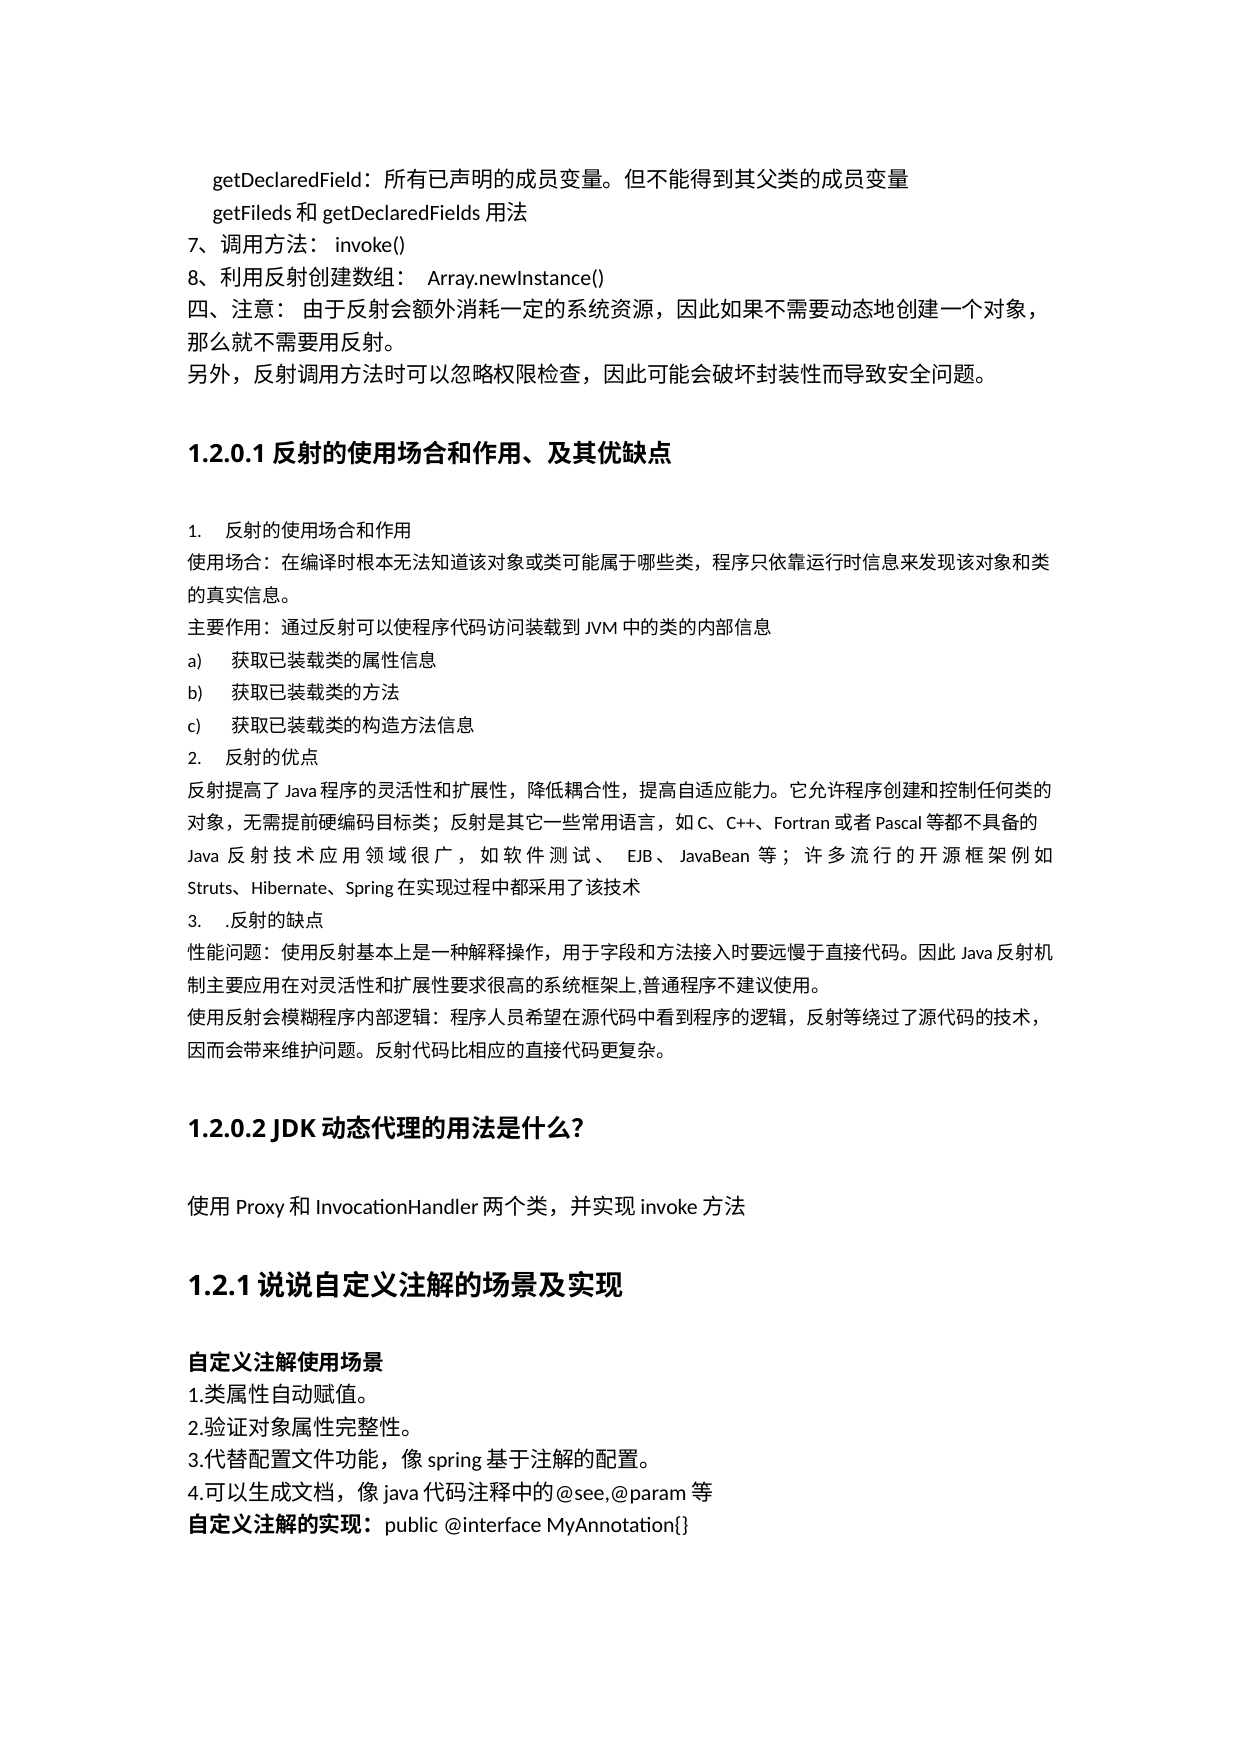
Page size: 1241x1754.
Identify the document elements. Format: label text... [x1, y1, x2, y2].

subtitle 1.2.1说说自定义注解的场景及实现 [187, 1250, 1053, 1315]
text 另外，反射调用方法时可以忽略权限检查，因此可能会破坏封装性而导致安全问题。 [187, 357, 1053, 389]
list 反射的使用场合和作用 [187, 513, 1053, 545]
text 反射提高了Java程序的灵活性和扩展性，降低耦合性，提高自适应能力。它允许程序创建和控制任何类的对象，无需提前硬编码目标类；反射是其它一些常用语言，如C、C++、Fortran 或者Pascal等都不具备的 [187, 773, 1053, 838]
subtitle 1.2.0.2 JDK动态代理的用法是什么？ [187, 1094, 1053, 1159]
text 性能问题：使用反射基本上是一种解释操作，用于字段和方法接入时要远慢于直接代码。因此Java反射机制主要应用在对灵活性和扩展性要求很高的系统框架上,普通程序不建议使用。 [187, 935, 1053, 1000]
text getDeclaredField：所有已声明的成员变量。但不能得到其父类的成员变量 [187, 162, 1053, 194]
text 使用反射会模糊程序内部逻辑：程序人员希望在源代码中看到程序的逻辑，反射等绕过了源代码的技术，因而会带来维护问题。反射代码比相应的直接代码更复杂。 [187, 1000, 1053, 1065]
text getFileds和getDeclaredFields用法 [187, 194, 1053, 227]
text 自定义注解使用场景 [187, 1344, 1053, 1377]
text 1.类属性自动赋值。 [187, 1377, 1053, 1409]
list 获取已装载类的方法 [187, 675, 1053, 708]
list 获取已装载类的构造方法信息 [187, 708, 1053, 740]
subtitle 1.2.0.1 反射的使用场合和作用、及其优缺点 [187, 419, 1053, 484]
text Java反射技术应用领域很广，如软件测试、 EJB、JavaBean等；许多流行的开源框架例如Struts、Hibernate、Spring在实现过程中都采用了该技术 [187, 838, 1053, 903]
text 自定义注解的实现：public @interface MyAnnotation{} [187, 1507, 1053, 1539]
text 3.代替配置文件功能，像spring基于注解的配置。 [187, 1442, 1053, 1474]
text 使用场合：在编译时根本无法知道该对象或类可能属于哪些类，程序只依靠运行时信息来发现该对象和类的真实信息。 [187, 545, 1053, 610]
text 使用Proxy和InvocationHandler两个类，并实现invoke方法 [187, 1189, 1053, 1221]
text 8、利用反射创建数组： Array.newInstance() [187, 259, 1053, 292]
text 4.可以生成文档，像java代码注释中的@see,@param等 [187, 1474, 1053, 1507]
text 2.验证对象属性完整性。 [187, 1409, 1053, 1442]
list .反射的缺点 [187, 903, 1053, 935]
list 获取已装载类的属性信息 [187, 643, 1053, 675]
text 7、调用方法： invoke() [187, 227, 1053, 259]
list 反射的优点 [187, 740, 1053, 773]
text 四、注意： 由于反射会额外消耗一定的系统资源，因此如果不需要动态地创建一个对象，那么就不需要用反射。 [187, 292, 1053, 357]
text 主要作用：通过反射可以使程序代码访问装载到JVM 中的类的内部信息 [187, 610, 1053, 643]
